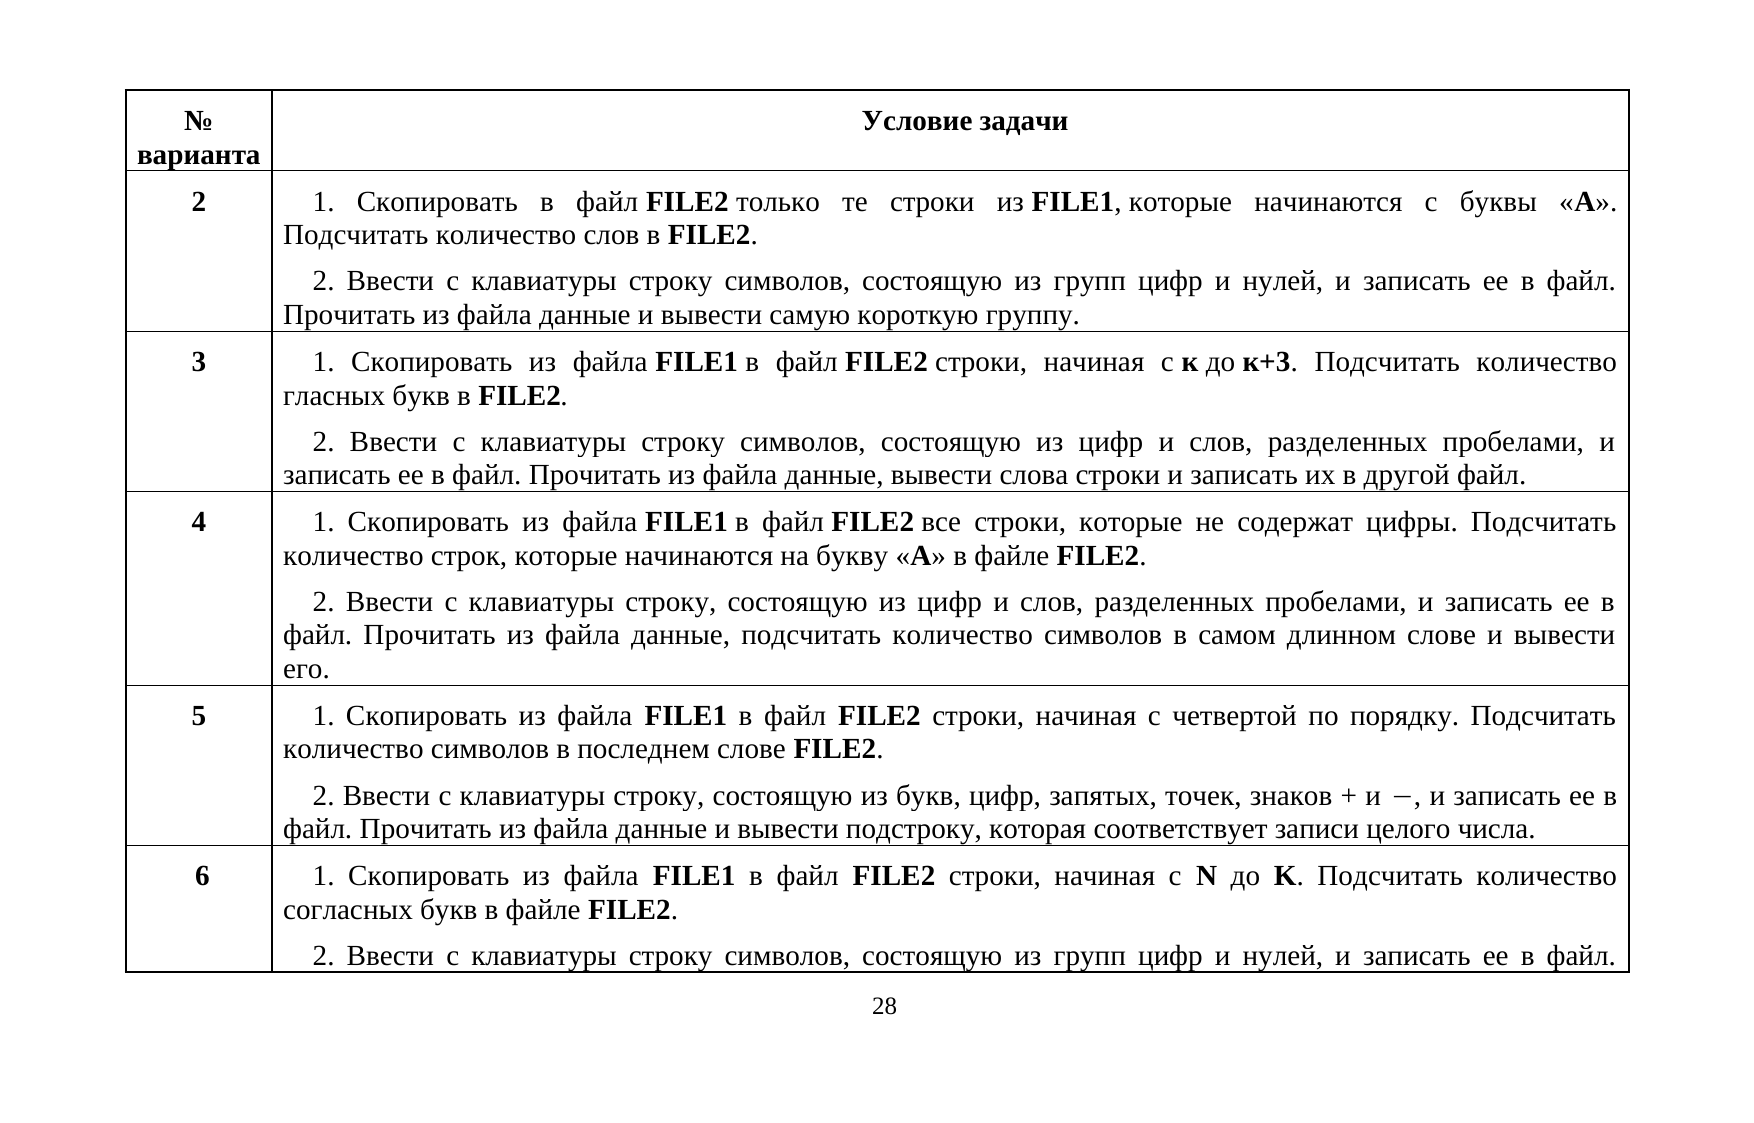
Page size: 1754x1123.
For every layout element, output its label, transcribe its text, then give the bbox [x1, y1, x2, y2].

table_cell 3 [127, 332, 271, 491]
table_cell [273, 846, 1628, 971]
table_header Условие задачи [273, 91, 1628, 170]
table_cell 6 [127, 846, 271, 971]
table_cell 1. Скопировать из файла FILE1 в файл FILE2 все строки, которые не содержат цифры. Подсчитать количество строк, которые начинаются на букву «А» в файле FILE2. 2. Ввести с клавиатуры строку, состоящую из цифр и слов, разделенных пробелами, и записать ее в файл. Прочитать из файла данные, подсчитать количество символов в самом длинном слове и вывести его. [273, 492, 1628, 684]
table_cell 4 [127, 492, 271, 684]
table_cell 2 [127, 171, 271, 331]
table_cell 1. Скопировать из файла FILE1 в файл FILE2 строки, начиная с к до к+3. Подсчитать количество гласных букв в FILE2. 2. Ввести с клавиатуры строку символов, состоящую из цифр и слов, разделенных пробелами, и записать ее в файл. Прочитать из файла данные, вывести слова строки и записать их в другой файл. [273, 332, 1628, 491]
table_cell 1. Скопировать в файл FILE2 только те строки из FILE1, которые начинаются с буквы «А». Подсчитать количество слов в FILE2. 2. Ввести с клавиатуры строку символов, состоящую из групп цифр и нулей, и записать ее в файл. Прочитать из файла данные и вывести самую короткую группу. [273, 171, 1628, 331]
table_cell 1. Скопировать из файла FILE1 в файл FILE2 строки, начиная с четвертой по порядку. Подсчитать количество символов в последнем слове FILE2. 2. Ввести с клавиатуры строку, состоящую из букв, цифр, запятых, точек, знаков + и −, и записать ее в файл. Прочитать из файла данные и вывести подстроку, которая соответствует записи целого числа. [273, 686, 1628, 845]
table_cell 5 [127, 686, 271, 845]
table_header № варианта [127, 91, 271, 170]
